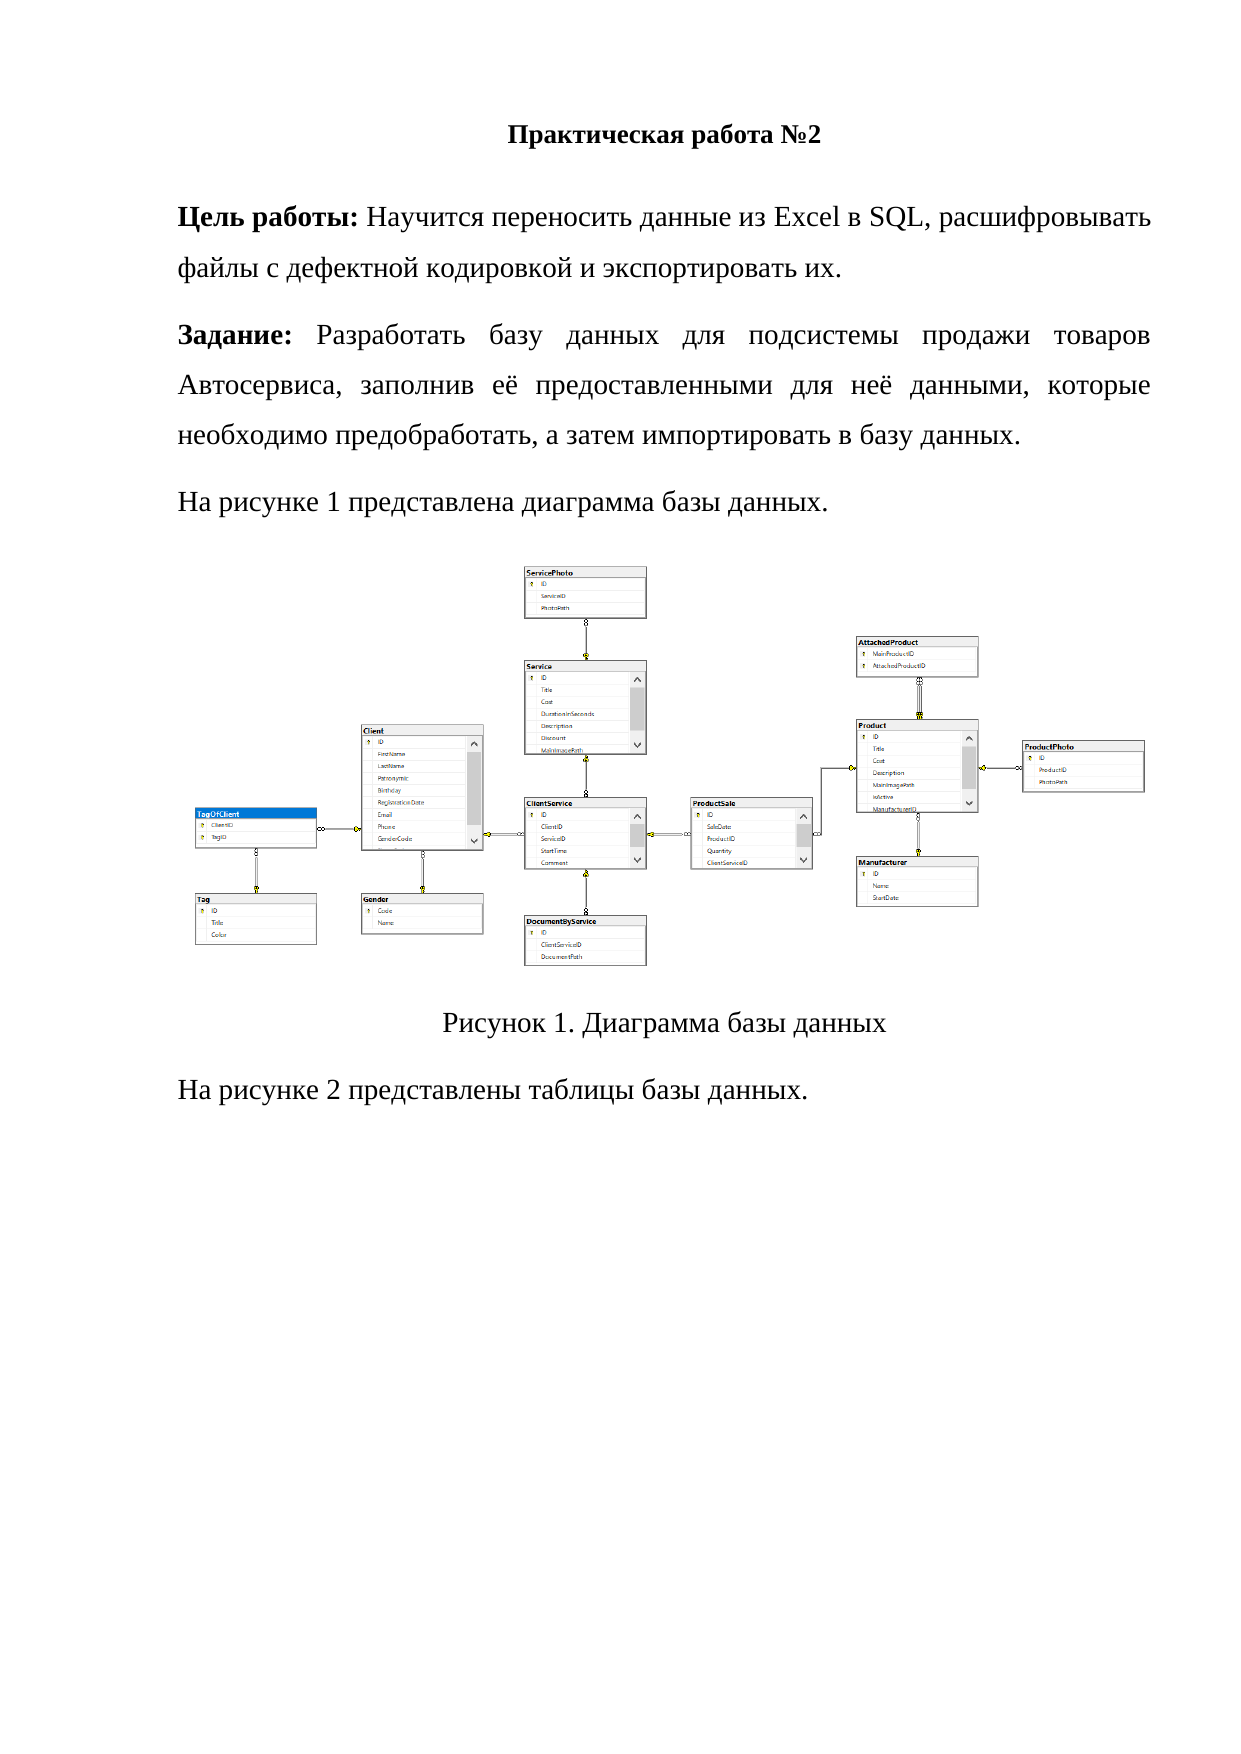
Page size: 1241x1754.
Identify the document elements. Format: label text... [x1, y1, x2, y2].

text На рисунке 2 представлены таблицы базы данных. [177, 1072, 1152, 1106]
picture [177, 551, 1152, 972]
text Рисунок 1. Диаграмма базы данных [177, 1006, 1152, 1039]
subtitle Практическая работа №2 [177, 118, 1152, 149]
text На рисунке 1 представлена диаграмма базы данных. [177, 484, 1152, 518]
text Цель работы: Научится переносить данные из Excel в SQL, расшифровывать файлы с дефектной кодировкой и экспортировать их. [177, 199, 1152, 283]
text Задание: Разработать базу данных для подсистемы продажи товаров Автосервиса, заполнив её предоставленными для неё данными, которые необходимо предобработать, а затем импортировать в базу данных. [177, 317, 1152, 451]
